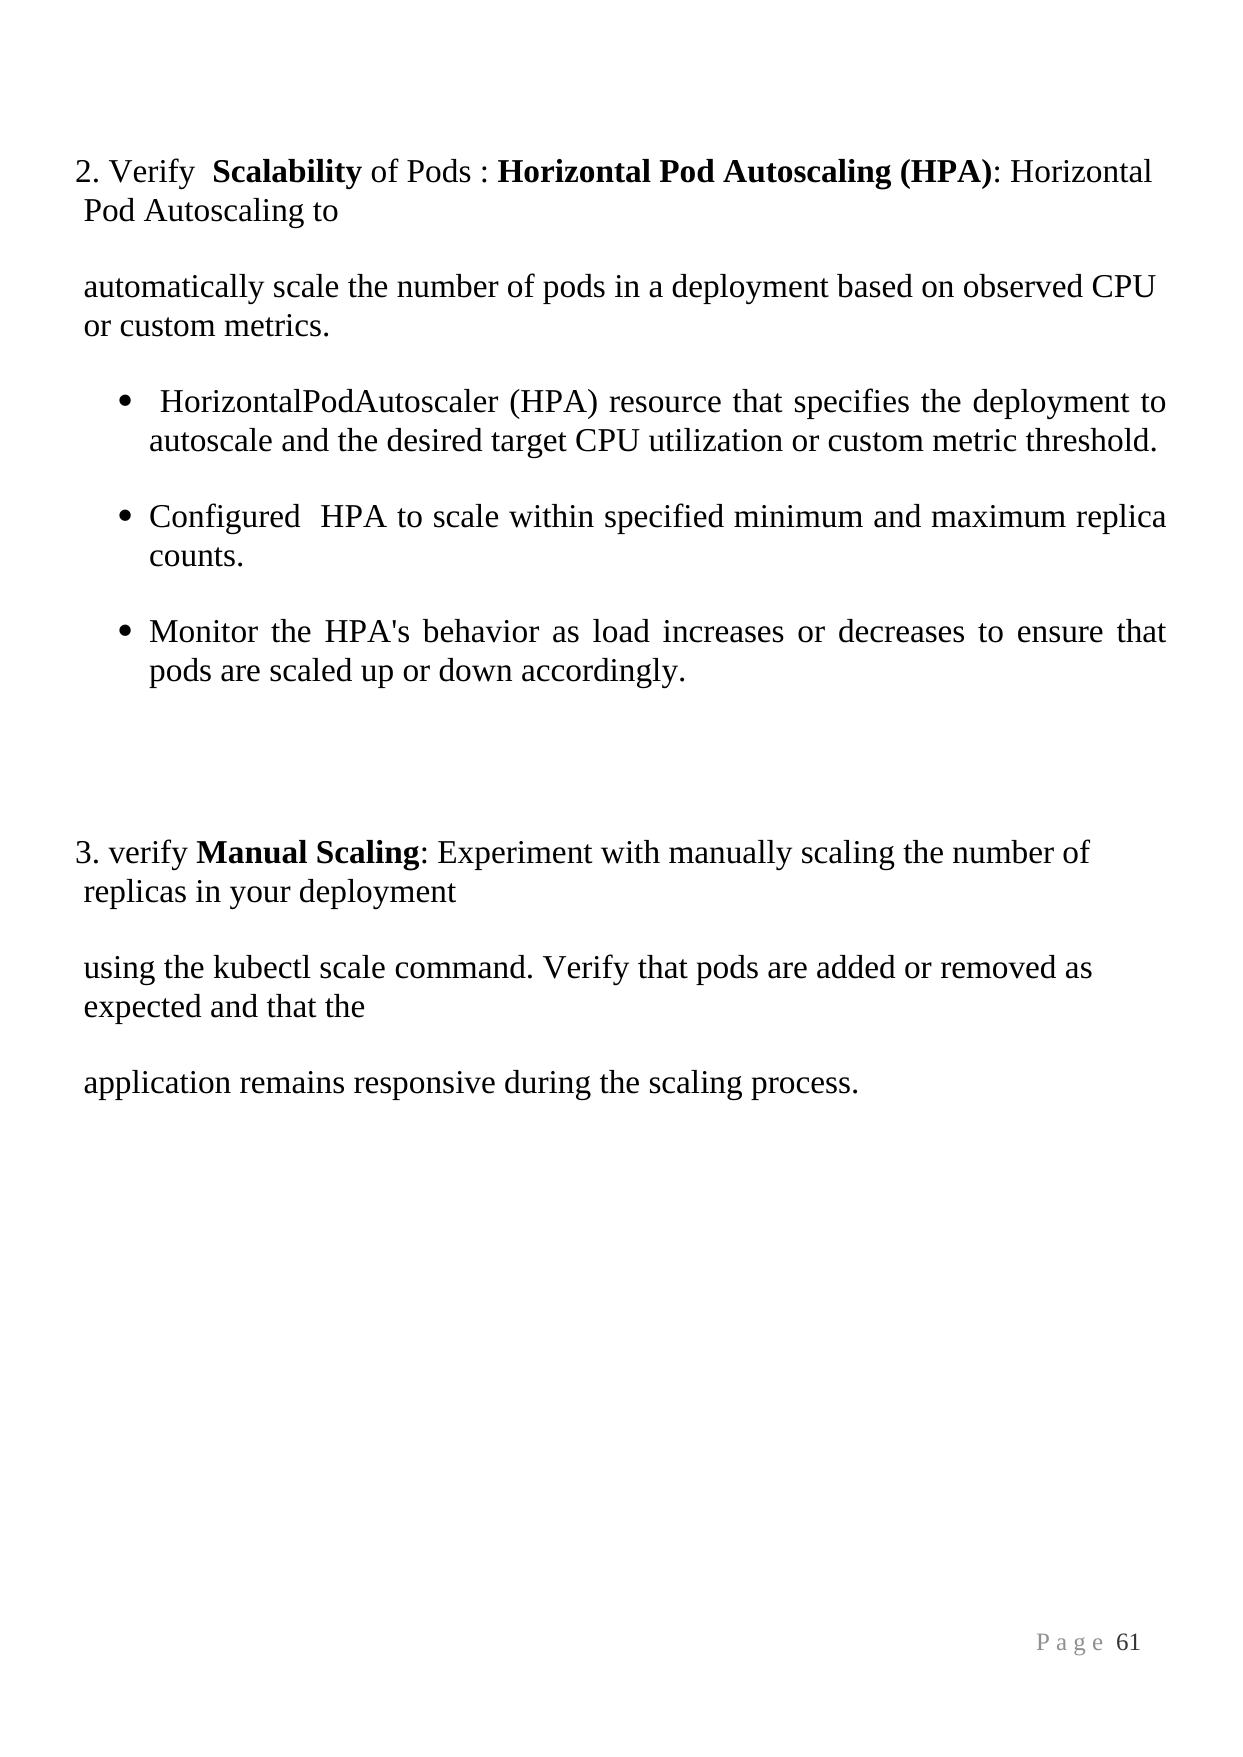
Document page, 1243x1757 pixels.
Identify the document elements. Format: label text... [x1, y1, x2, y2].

text using the kubectl scale command. Verify that pods are added or removed as [75, 948, 1168, 986]
text automatically scale the number of pods in a deployment based on observed CPU [75, 267, 1168, 305]
text replicas in your deployment [75, 871, 1168, 909]
text or custom metrics. [75, 305, 1168, 343]
text expected and that the [75, 986, 1168, 1024]
text 3. verify Manual Scaling: Experiment with manually scaling the number of [75, 833, 1168, 871]
text Pod Autoscaling to [75, 190, 1168, 228]
list Monitor the HPA's behavior as load increases or decreases to ensure that pods are scaled up or down accordingly. [119, 612, 1168, 688]
text 2. Verify Scalability of Pods : Horizontal Pod Autoscaling (HPA): Horizontal [75, 152, 1168, 190]
text application remains responsive during the scaling process. [75, 1063, 1168, 1101]
list Configured HPA to scale within specified minimum and maximum replica counts. [119, 497, 1168, 573]
list HorizontalPodAutoscaler (HPA) resource that specifies the deployment to autoscale and the desired target CPU utilization or custom metric threshold. [119, 382, 1168, 458]
